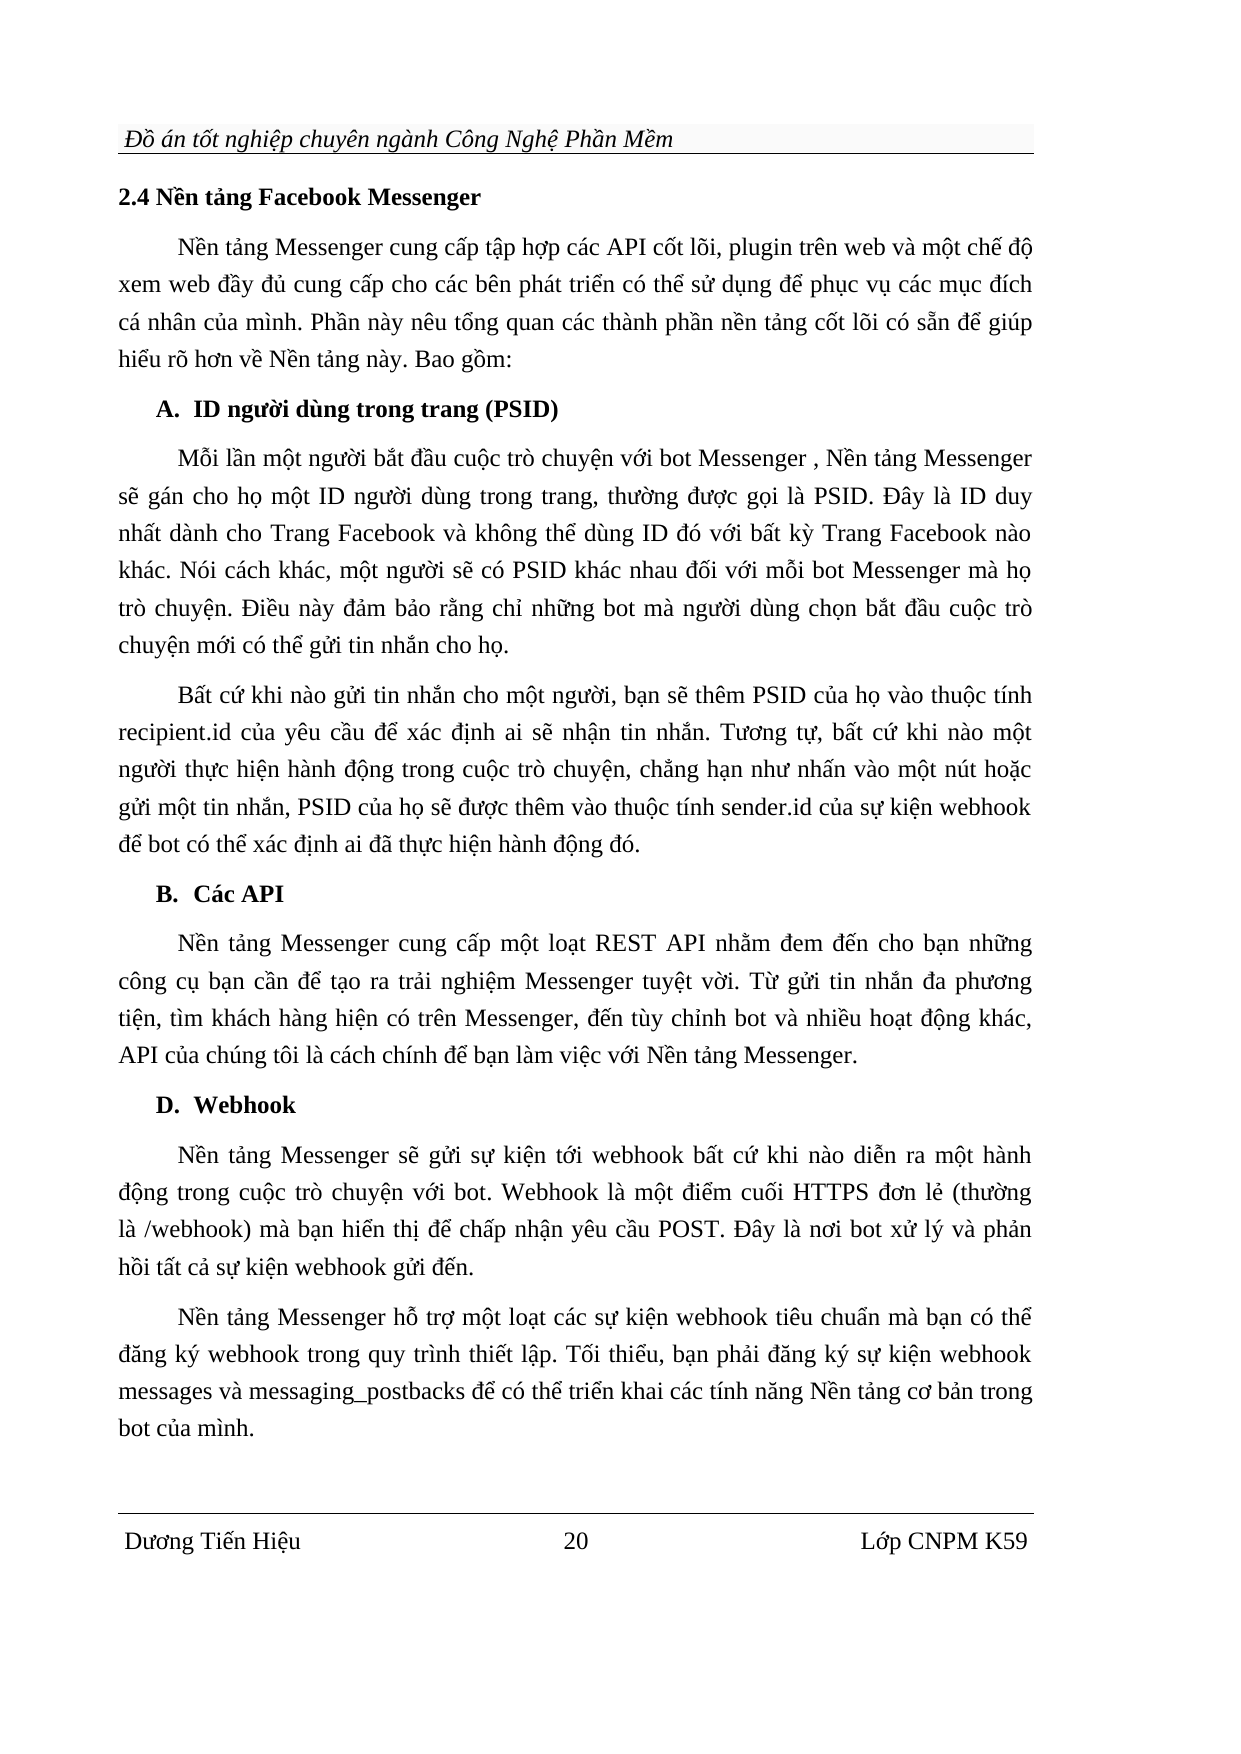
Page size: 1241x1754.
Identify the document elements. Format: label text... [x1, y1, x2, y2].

subtitle ID người dùng trong trang (PSID) [156, 394, 1033, 422]
text Nền tảng Messenger sẽ gửi sự kiện tới webhook bất cứ khi nào diễn ra một hành động trong cuộc trò chuyện với bot. Webhook là một điểm cuối HTTPS đơn lẻ (thường là /webhook) mà bạn hiển thị để chấp nhận yêu cầu POST. Đây là nơi bot xử lý và phản hồi tất cả sự kiện webhook gửi đến. [118, 1140, 1033, 1281]
text Nền tảng Messenger cung cấp một loạt REST API nhằm đem đến cho bạn những công cụ bạn cần để tạo ra trải nghiệm Messenger tuyệt vời. Từ gửi tin nhắn đa phương tiện, tìm khách hàng hiện có trên Messenger, đến tùy chỉnh bot và nhiều hoạt động khác, API của chúng tôi là cách chính để bạn làm việc với Nền tảng Messenger. [118, 928, 1033, 1069]
text Nền tảng Messenger cung cấp tập hợp các API cốt lõi, plugin trên web và một chế độ xem web đầy đủ cung cấp cho các bên phát triển có thể sử dụng để phục vụ các mục đích cá nhân của mình. Phần này nêu tổng quan các thành phần nền tảng cốt lõi có sẵn để giúp hiểu rõ hơn về Nền tảng này. Bao gồm: [118, 232, 1033, 373]
text Bất cứ khi nào gửi tin nhắn cho một người, bạn sẽ thêm PSID của họ vào thuộc tính recipient.id của yêu cầu để xác định ai sẽ nhận tin nhắn. Tương tự, bất cứ khi nào một người thực hiện hành động trong cuộc trò chuyện, chẳng hạn như nhấn vào một nút hoặc gửi một tin nhắn, PSID của họ sẽ được thêm vào thuộc tính sender.id của sự kiện webhook để bot có thể xác định ai đã thực hiện hành động đó. [118, 680, 1033, 858]
subtitle Webhook [156, 1090, 1033, 1119]
subtitle Các API [156, 879, 1033, 907]
text Nền tảng Messenger hỗ trợ một loạt các sự kiện webhook tiêu chuẩn mà bạn có thể đăng ký webhook trong quy trình thiết lập. Tối thiểu, bạn phải đăng ký sự kiện webhook messages và messaging_postbacks để có thể triển khai các tính năng Nền tảng cơ bản trong bot của mình. [118, 1302, 1033, 1442]
text Mỗi lần một người bắt đầu cuộc trò chuyện với bot Messenger , Nền tảng Messenger sẽ gán cho họ một ID người dùng trong trang, thường được gọi là PSID. Đây là ID duy nhất dành cho Trang Facebook và không thể dùng ID đó với bất kỳ Trang Facebook nào khác. Nói cách khác, một người sẽ có PSID khác nhau đối với mỗi bot Messenger mà họ trò chuyện. Điều này đảm bảo rằng chỉ những bot mà người dùng chọn bắt đầu cuộc trò chuyện mới có thể gửi tin nhắn cho họ. [118, 443, 1033, 659]
subtitle Nền tảng Facebook Messenger [118, 182, 1033, 211]
